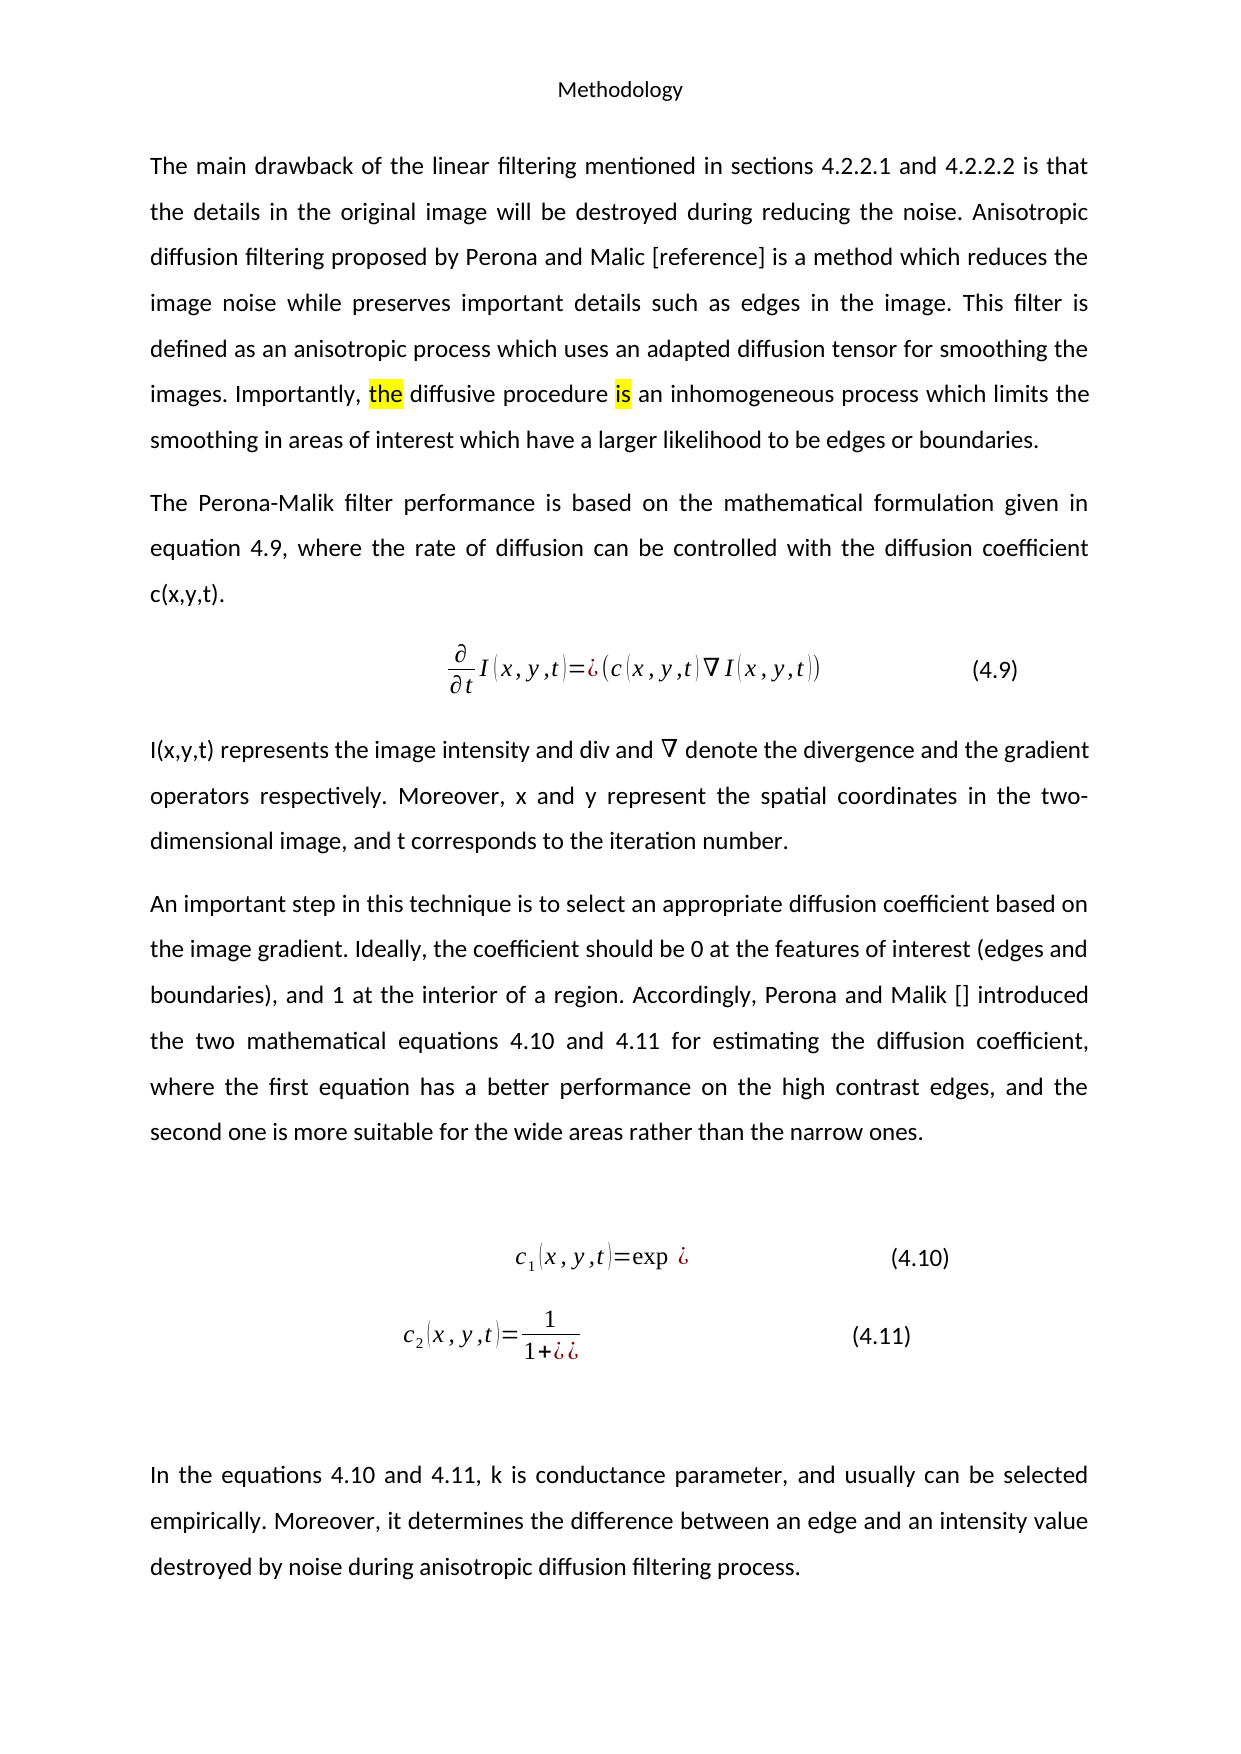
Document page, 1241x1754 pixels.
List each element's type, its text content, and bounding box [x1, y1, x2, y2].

text (4.9) [300, 641, 1090, 699]
text The main drawback of the linear filtering mentioned in sections 4.2.2.1 and 4.2.2.2 is that the details in the original image will be destroyed during reducing the noise. Anisotropic diffusion filtering proposed by Perona and Malic [reference] is a method which reduces the image noise while preserves important details such as edges in the image. This filter is defined as an anisotropic process which uses an adapted diffusion tensor for smoothing the images. Importantly, the diffusive procedure is an inhomogeneous process which limits the smoothing in areas of interest which have a larger likelihood to be edges or boundaries. [150, 150, 1090, 455]
text I(x,y,t) represents the image intensity and div and denote the divergence and the gradient operators respectively. Moreover, x and y represent the spatial coordinates in the two-dimensional image, and t corresponds to the iteration number. [150, 734, 1090, 856]
text (4.11) [375, 1306, 1090, 1365]
text In the equations 4.10 and 4.11, k is conductance parameter, and usually can be selected empirically. Moreover, it determines the difference between an edge and an intensity value destroyed by noise during anisotropic diffusion filtering process. [150, 1459, 1090, 1581]
text An important step in this technique is to select an appropriate diffusion coefficient based on the image gradient. Ideally, the coefficient should be 0 at the features of interest (edges and boundaries), and 1 at the interior of a region. Accordingly, Perona and Malik [] introduced the two mathematical equations 4.10 and 4.11 for estimating the diffusion coefficient, where the first equation has a better performance on the high contrast edges, and the second one is more suitable for the wide areas rather than the narrow ones. [150, 888, 1090, 1147]
text (4.10) [300, 1241, 1090, 1274]
text The Perona-Malik filter performance is based on the mathematical formulation given in equation 4.9, where the rate of diffusion can be controlled with the diffusion coefficient c(x,y,t). [150, 487, 1090, 609]
